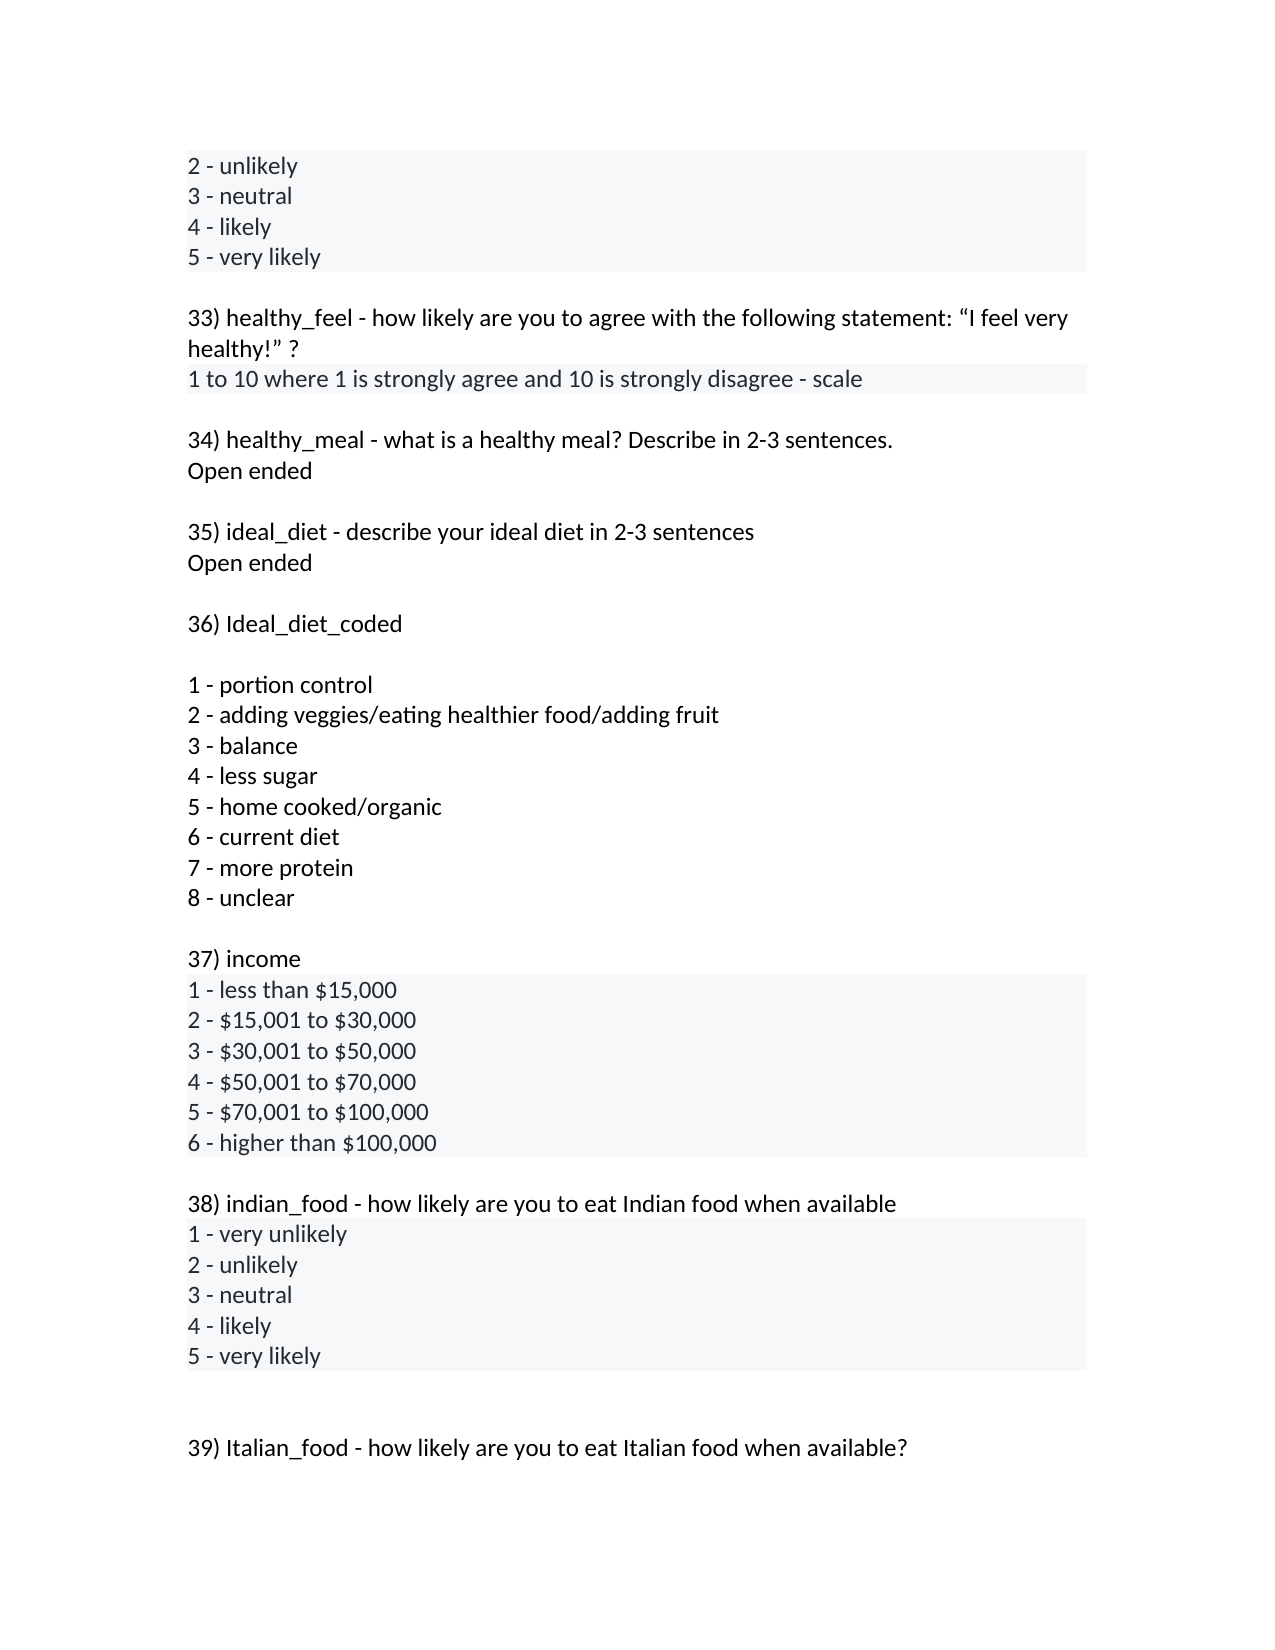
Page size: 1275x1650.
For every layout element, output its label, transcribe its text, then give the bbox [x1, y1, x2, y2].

text 35) ideal_diet - describe your ideal diet in 2-3 sentences [187, 516, 1087, 547]
text 37) income [187, 943, 1087, 974]
text 3 - balance [187, 730, 1087, 760]
text 4 - $50,001 to $70,000 [187, 1066, 1087, 1096]
text 8 - unclear [187, 882, 1087, 913]
text 3 - neutral [187, 1279, 1087, 1310]
text 4 - less sugar [187, 760, 1087, 791]
text 1 - less than $15,000 [187, 974, 1087, 1004]
text 4 - likely [187, 1310, 1087, 1340]
text Open ended [187, 547, 1087, 577]
text 6 - higher than $100,000 [187, 1127, 1087, 1157]
text 4 - likely [187, 211, 1087, 242]
text 1 - portion control [187, 669, 1087, 699]
text 3 - $30,001 to $50,000 [187, 1035, 1087, 1066]
text 39) Italian_food - how likely are you to eat Italian food when available? [187, 1432, 1087, 1462]
text 5 - home cooked/organic [187, 791, 1087, 821]
text 7 - more protein [187, 852, 1087, 882]
text 2 - unlikely [187, 1249, 1087, 1279]
text 38) indian_food - how likely are you to eat Indian food when available [187, 1188, 1087, 1218]
text 6 - current diet [187, 821, 1087, 852]
text 5 - very likely [187, 1340, 1087, 1371]
text 36) Ideal_diet_coded [187, 608, 1087, 638]
text Open ended [187, 455, 1087, 486]
text 5 - $70,001 to $100,000 [187, 1096, 1087, 1127]
text 2 - unlikely [187, 150, 1087, 181]
text 1 to 10 where 1 is strongly agree and 10 is strongly disagree - scale [187, 364, 1087, 394]
text 33) healthy_feel - how likely are you to agree with the following statement: “I feel very healthy!” ? [187, 303, 1087, 364]
text 3 - neutral [187, 181, 1087, 211]
text 5 - very likely [187, 242, 1087, 272]
text 34) healthy_meal - what is a healthy meal? Describe in 2-3 sentences. [187, 425, 1087, 455]
text 2 - adding veggies/eating healthier food/adding fruit [187, 699, 1087, 730]
text 1 - very unlikely [187, 1218, 1087, 1249]
text 2 - $15,001 to $30,000 [187, 1004, 1087, 1035]
